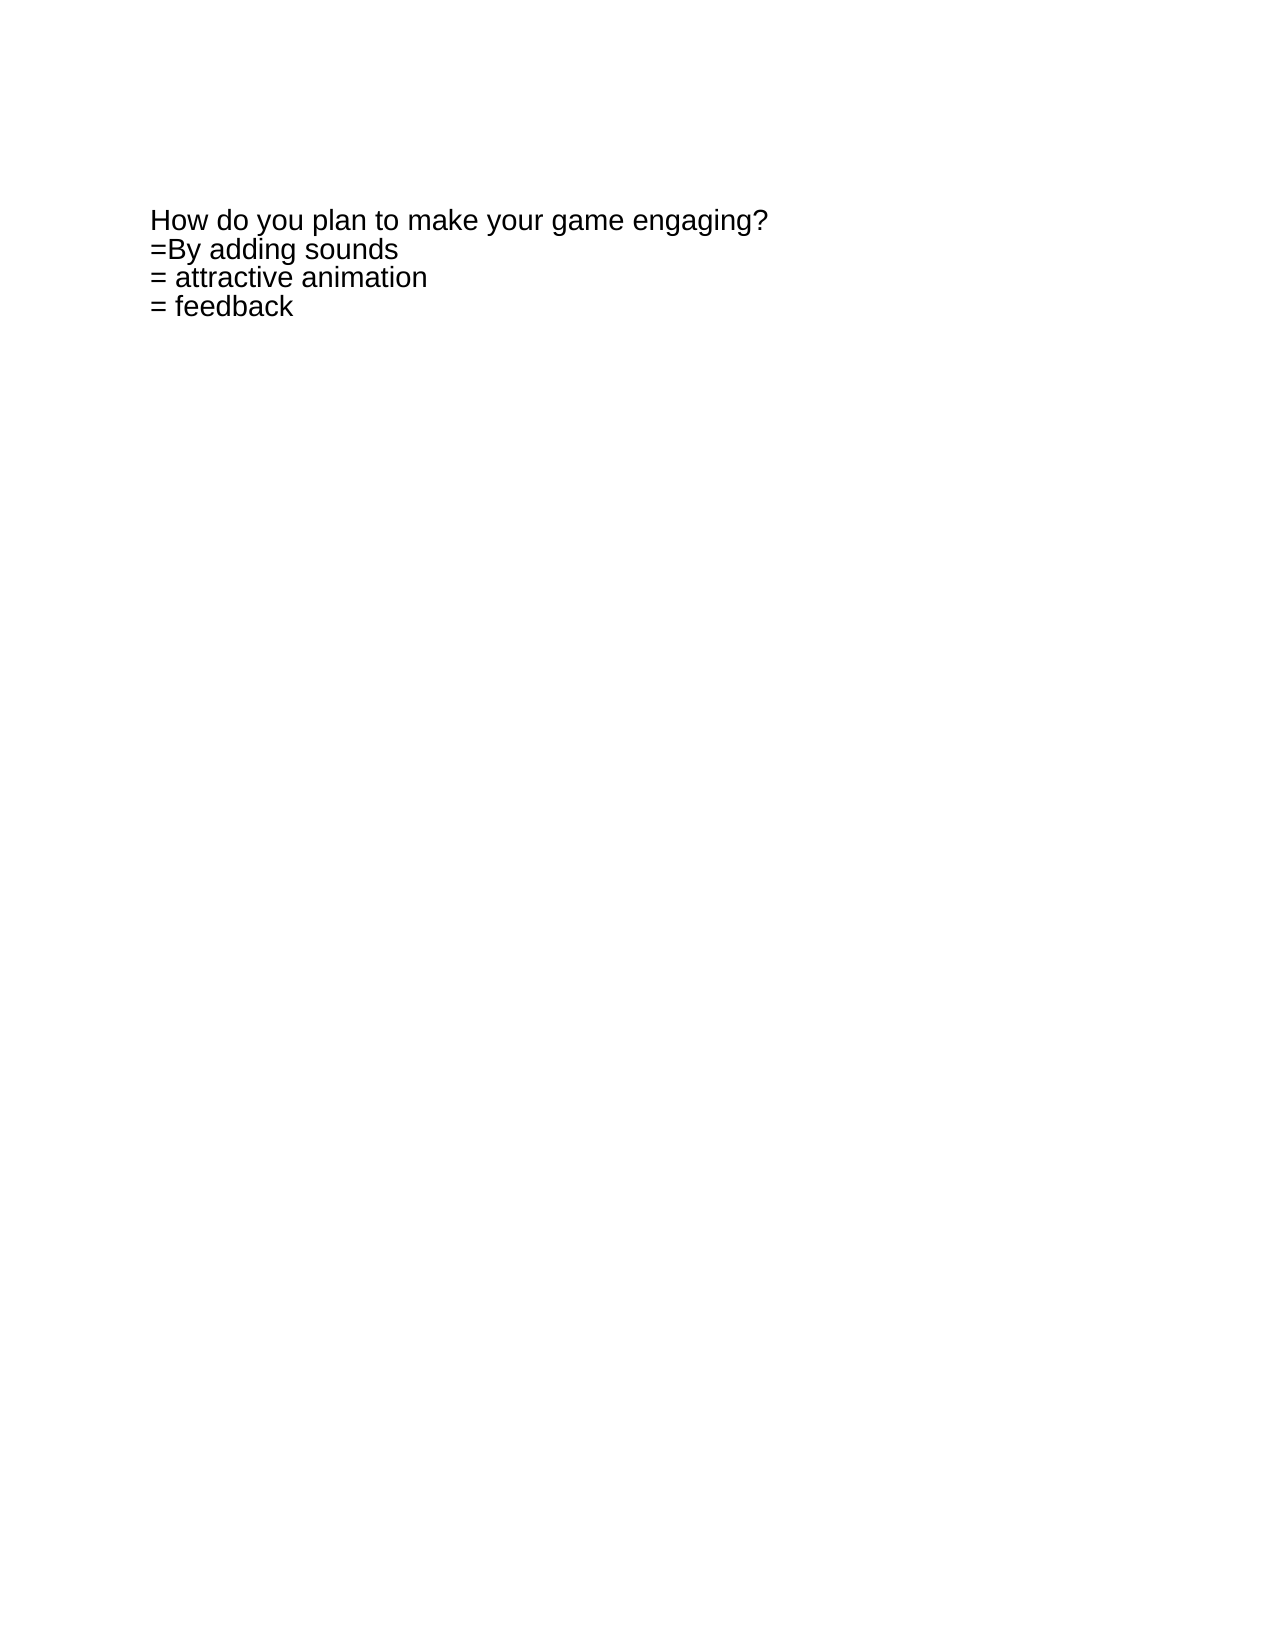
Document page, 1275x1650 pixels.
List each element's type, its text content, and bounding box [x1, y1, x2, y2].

text = attractive animation [150, 265, 1125, 294]
text = feedback [150, 294, 1125, 322]
text =By adding sounds [150, 236, 1125, 265]
text How do you plan to make your game engaging? [150, 207, 1125, 236]
